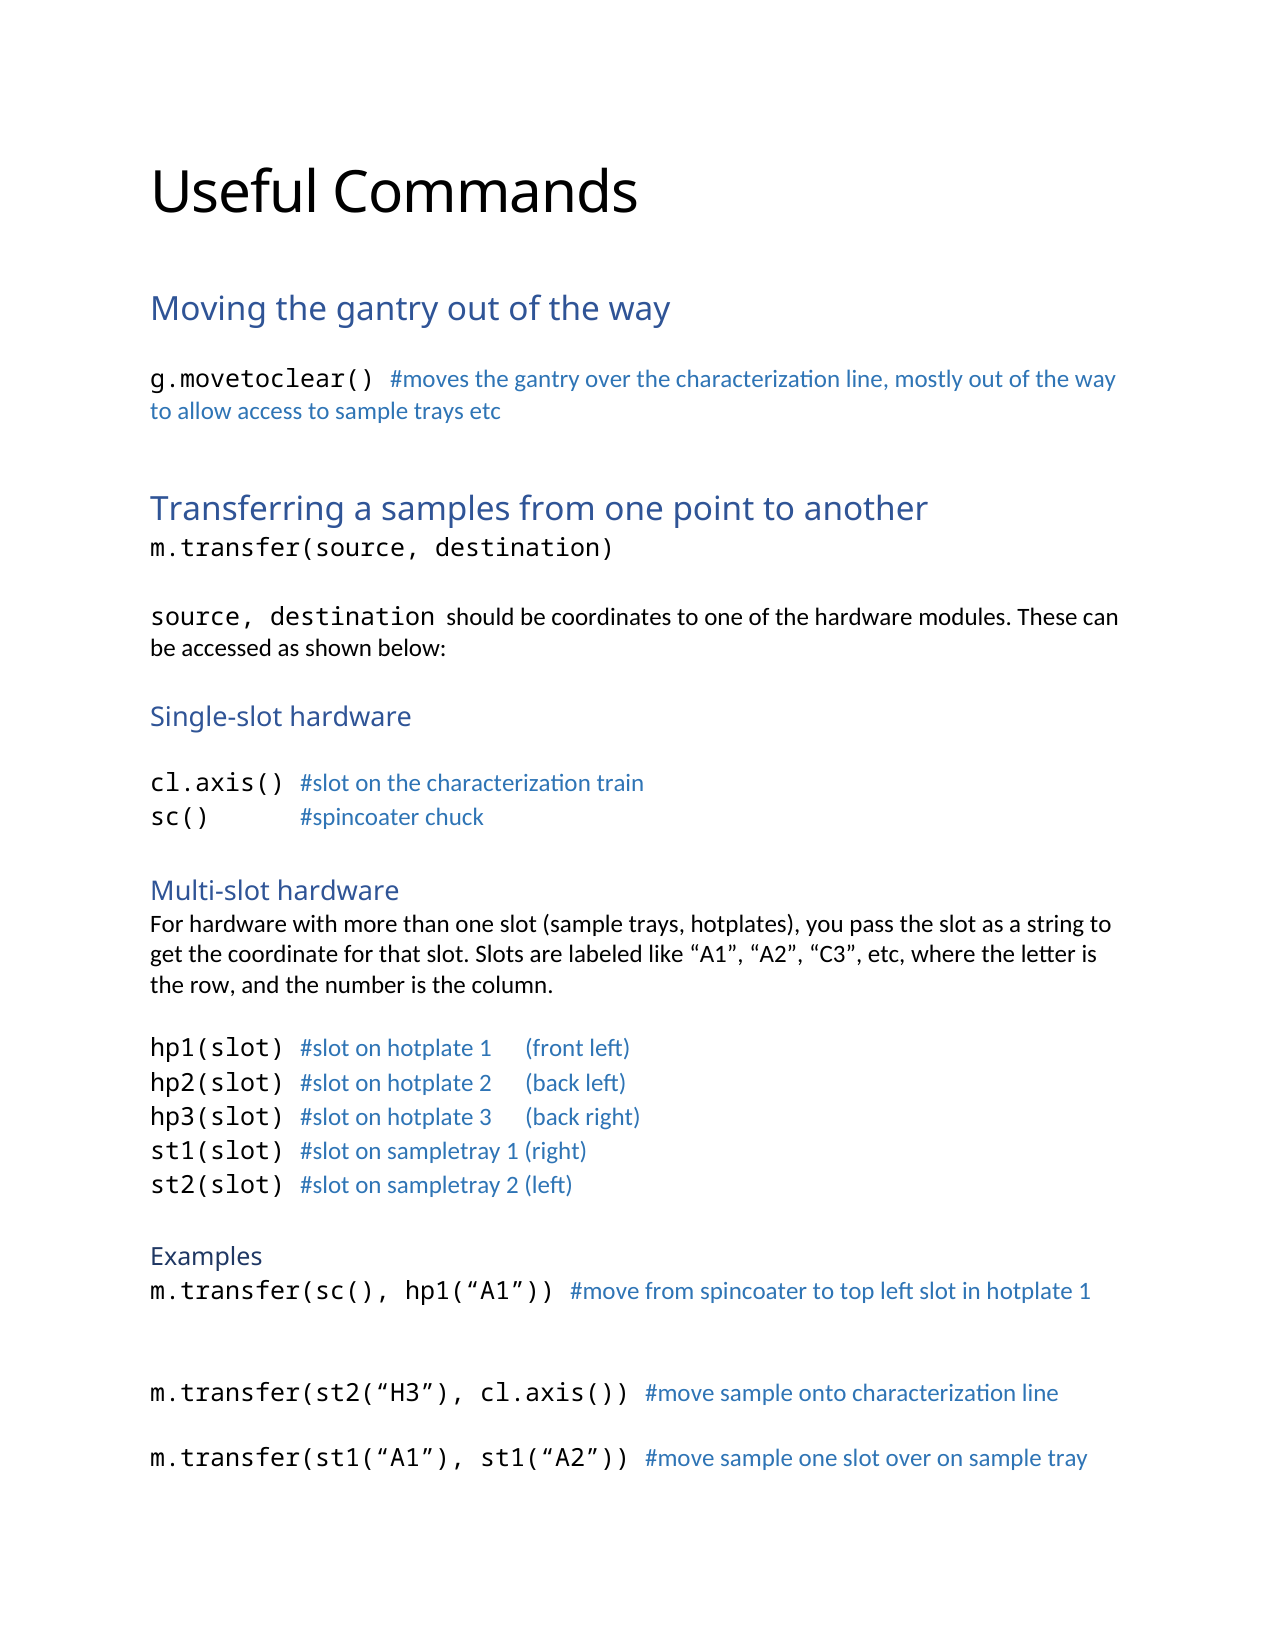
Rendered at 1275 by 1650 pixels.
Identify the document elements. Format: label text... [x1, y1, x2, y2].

subtitle Examples [150, 1239, 1125, 1273]
text m.transfer(st1(“A1”), st1(“A2”)) #move sample one slot over on sample tray [150, 1439, 1125, 1473]
text sc() #spincoater chuck [150, 799, 1125, 833]
text hp3(slot) #slot on hotplate 3 (back right) [150, 1098, 1125, 1132]
text hp2(slot) #slot on hotplate 2 (back left) [150, 1064, 1125, 1098]
subtitle Multi-slot hardware [150, 871, 1125, 908]
text m.transfer(sc(), hp1(“A1”)) #move from spincoater to top left slot in hotplate 1 [150, 1273, 1125, 1307]
text hp1(slot) #slot on hotplate 1 (front left) [150, 1030, 1125, 1064]
title Useful Commands [150, 150, 1125, 229]
text For hardware with more than one slot (sample trays, hotplates), you pass the slot as a string to get the coordinate for that slot. Slots are labeled like “A1”, “A2”, “C3”, etc, where the letter is the row, and the number is the column. [150, 908, 1125, 999]
text st2(slot) #slot on sampletray 2 (left) [150, 1166, 1125, 1200]
text source, destination should be coordinates to one of the hardware modules. These can be accessed as shown below: [150, 598, 1125, 663]
subtitle Moving the gantry out of the way [150, 285, 1125, 330]
subtitle Single-slot hardware [150, 697, 1125, 734]
subtitle Transferring a samples from one point to another [150, 484, 1125, 530]
text m.transfer(source, destination) [150, 530, 1125, 564]
text st1(slot) #slot on sampletray 1 (right) [150, 1132, 1125, 1166]
text cl.axis() #slot on the characterization train [150, 765, 1125, 799]
text g.movetoclear() #moves the gantry over the characterization line, mostly out of the way to allow access to sample trays etc [150, 361, 1125, 426]
text m.transfer(st2(“H3”), cl.axis()) #move sample onto characterization line [150, 1375, 1125, 1409]
